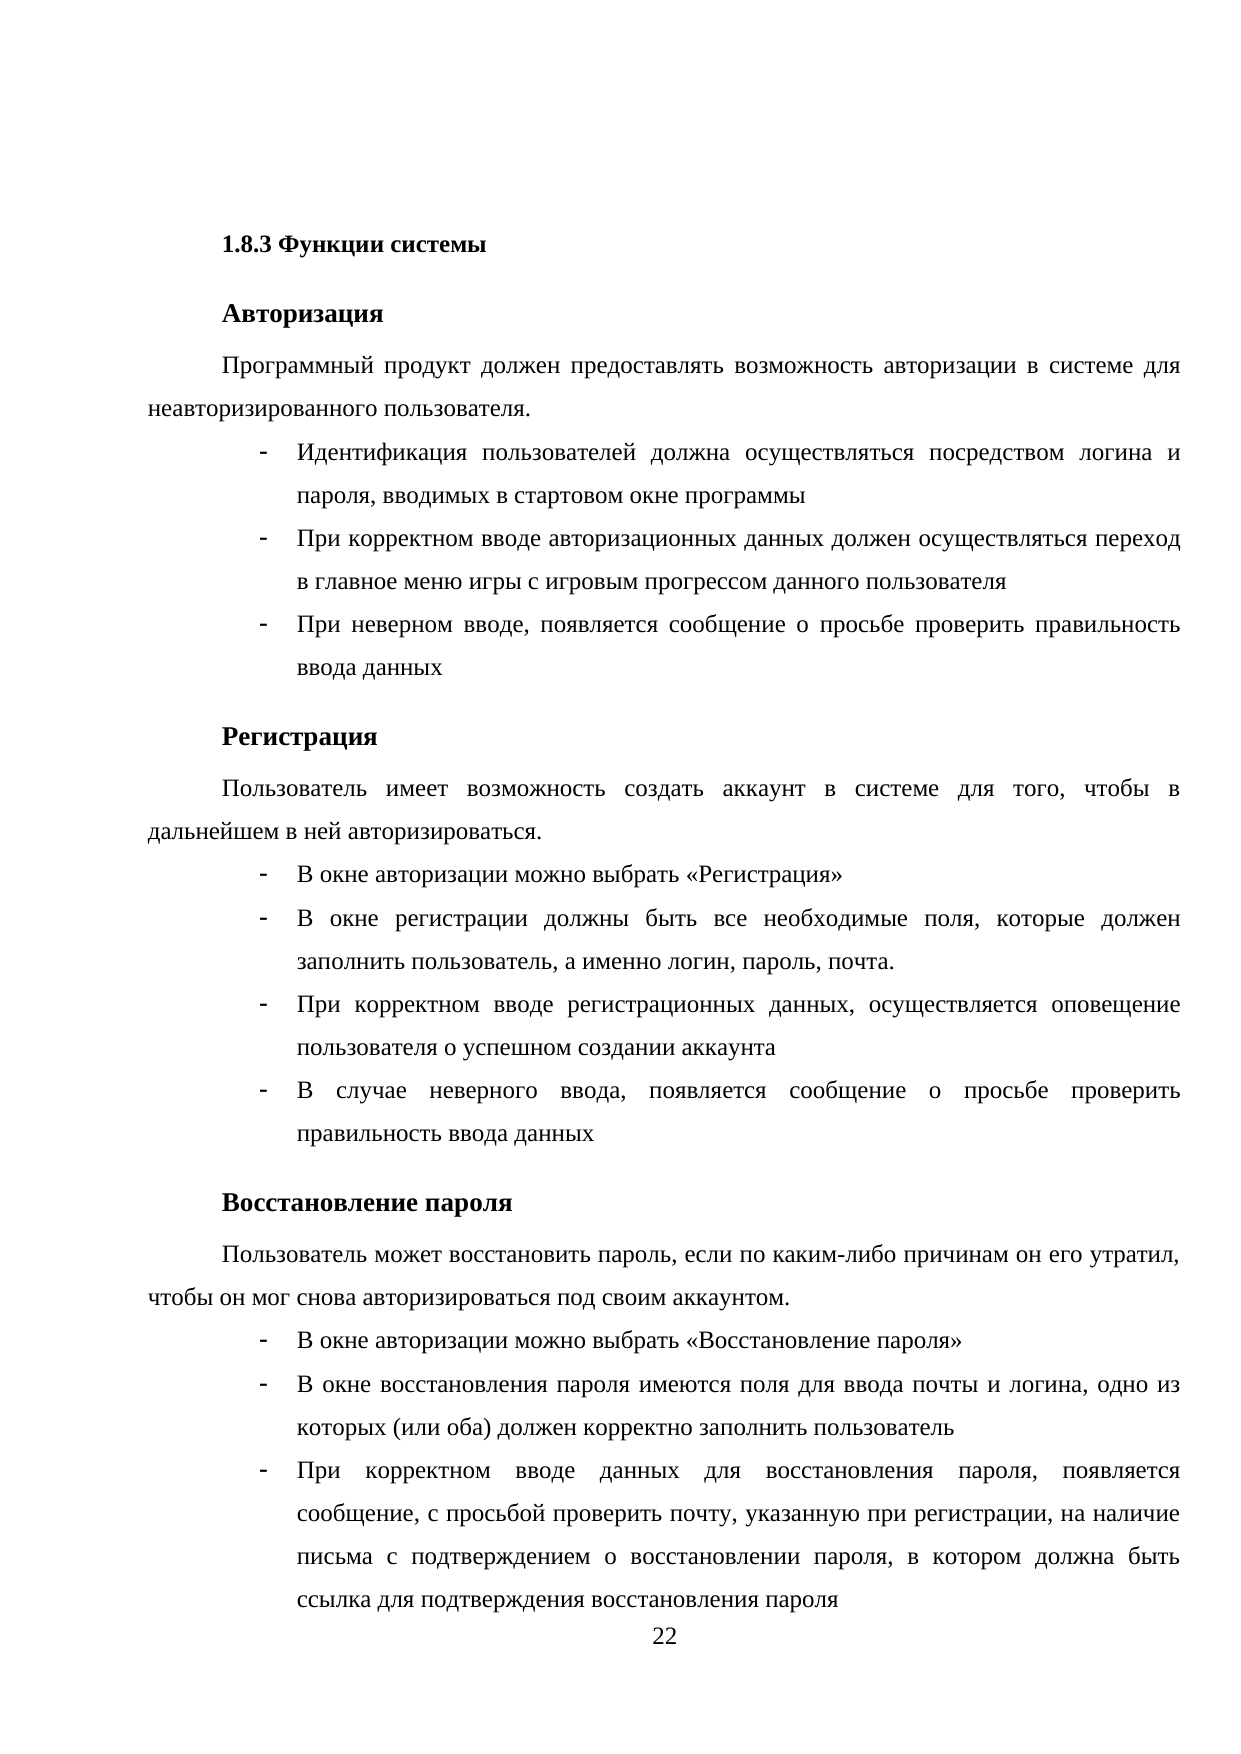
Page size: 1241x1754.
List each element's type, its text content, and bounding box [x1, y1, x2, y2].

list В окне регистрации должны быть все необходимые поля, которые должен заполнить пользователь, а именно логин, пароль, почта. [259, 903, 1181, 974]
text Программный продукт должен предоставлять возможность авторизации в системе для неавторизированного пользователя. [148, 350, 1181, 422]
subtitle Регистрация [148, 720, 1181, 752]
list При корректном вводе авторизационных данных должен осуществляться переход в главное меню игры с игровым прогрессом данного пользователя [259, 523, 1181, 595]
list В окне восстановления пароля имеются поля для ввода почты и логина, одно из которых (или оба) должен корректно заполнить пользователь [259, 1369, 1181, 1441]
list При неверном вводе, появляется сообщение о просьбе проверить правильность ввода данных [259, 609, 1181, 681]
subtitle Авторизация [148, 297, 1181, 329]
list Идентификация пользователей должна осуществляться посредством логина и пароля, вводимых в стартовом окне программы [259, 437, 1181, 508]
list При корректном вводе данных для восстановления пароля, появляется сообщение, с просьбой проверить почту, указанную при регистрации, на наличие письма с подтверждением о восстановлении пароля, в котором должна быть ссылка для подтверждения восстановления пароля [259, 1455, 1181, 1613]
text 1.8.3 Функции системы [148, 229, 1181, 258]
list В окне авторизации можно выбрать «Регистрация» [259, 859, 1181, 888]
text Пользователь имеет возможность создать аккаунт в системе для того, чтобы в дальнейшем в ней авторизироваться. [148, 773, 1181, 845]
list В окне авторизации можно выбрать «Восстановление пароля» [259, 1326, 1181, 1354]
subtitle Восстановление пароля [148, 1186, 1181, 1218]
text Пользователь может восстановить пароль, если по каким-либо причинам он его утратил, чтобы он мог снова авторизироваться под своим аккаунтом. [148, 1239, 1181, 1311]
list В случае неверного ввода, появляется сообщение о просьбе проверить правильность ввода данных [259, 1075, 1181, 1147]
list При корректном вводе регистрационных данных, осуществляется оповещение пользователя о успешном создании аккаунта [259, 989, 1181, 1061]
